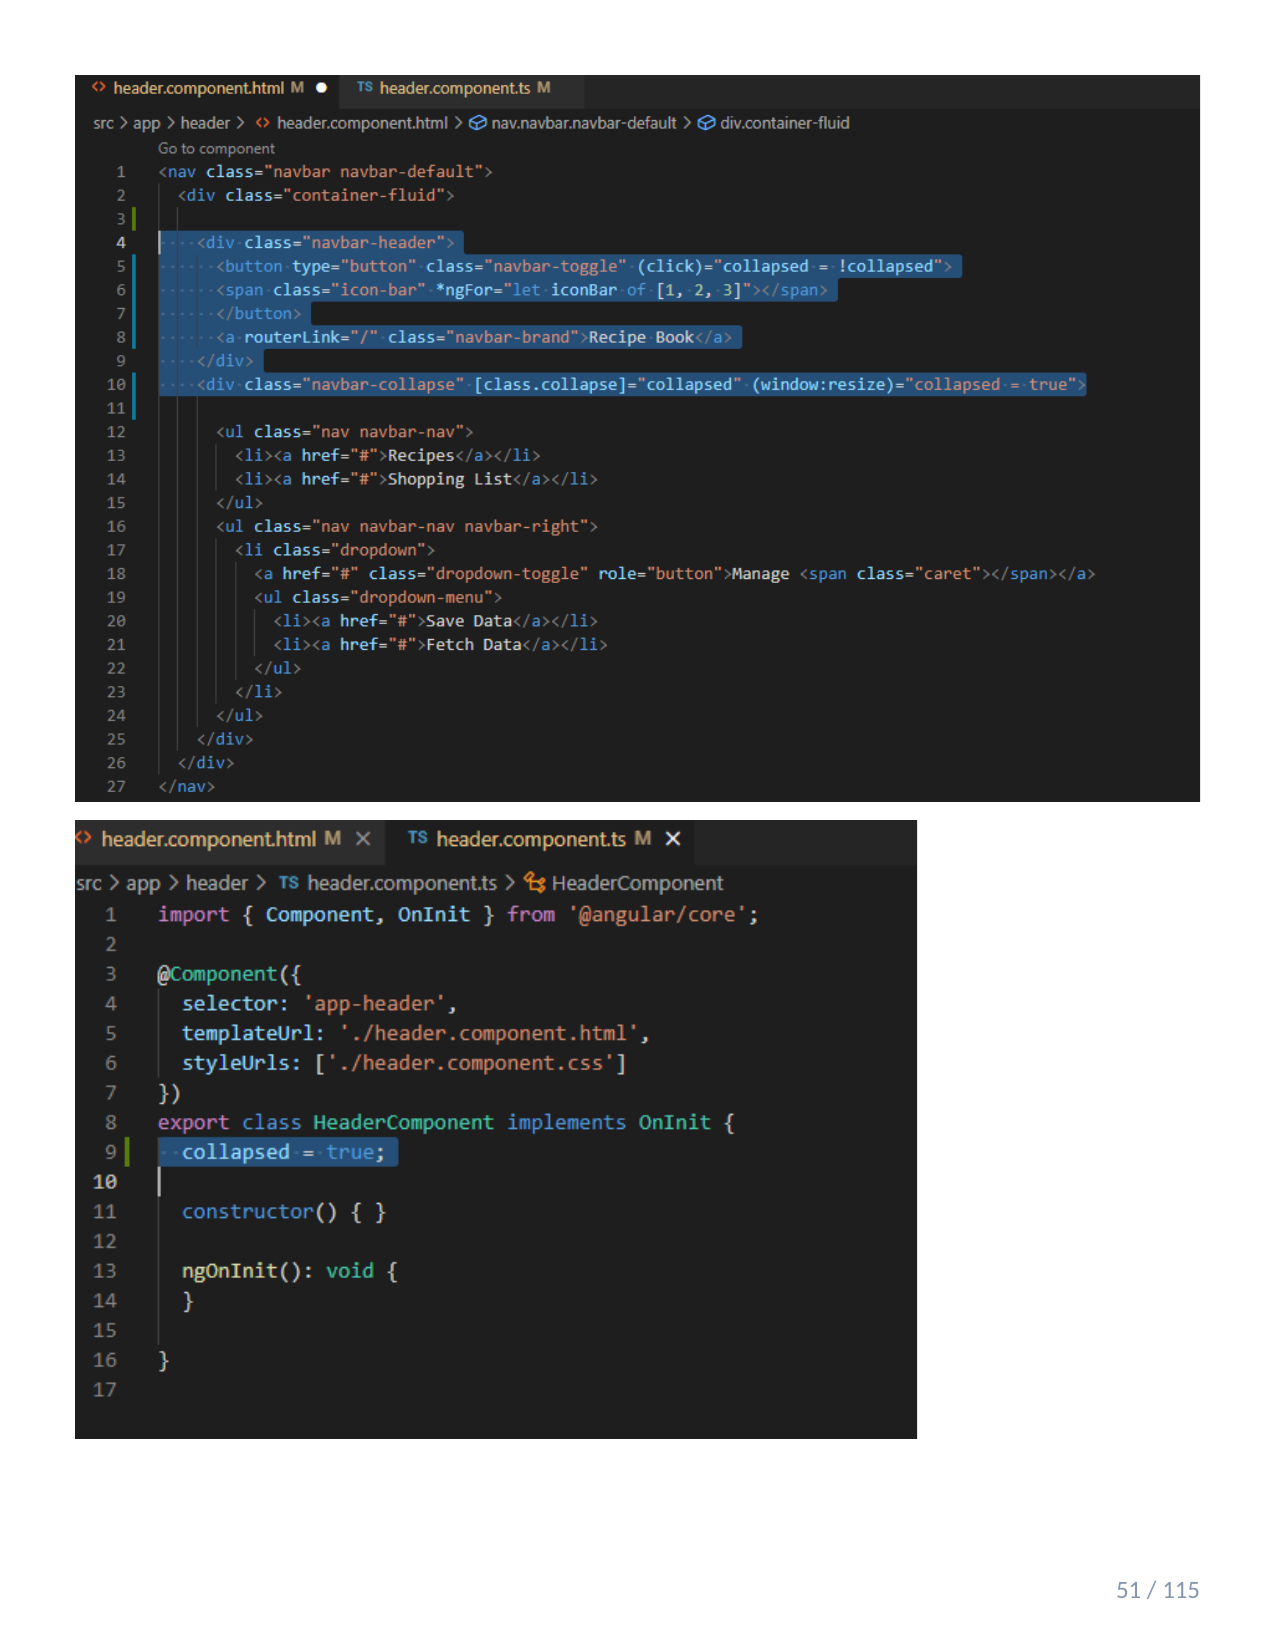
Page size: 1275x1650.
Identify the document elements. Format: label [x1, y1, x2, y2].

picture [75, 75, 1200, 802]
picture [75, 820, 918, 1439]
